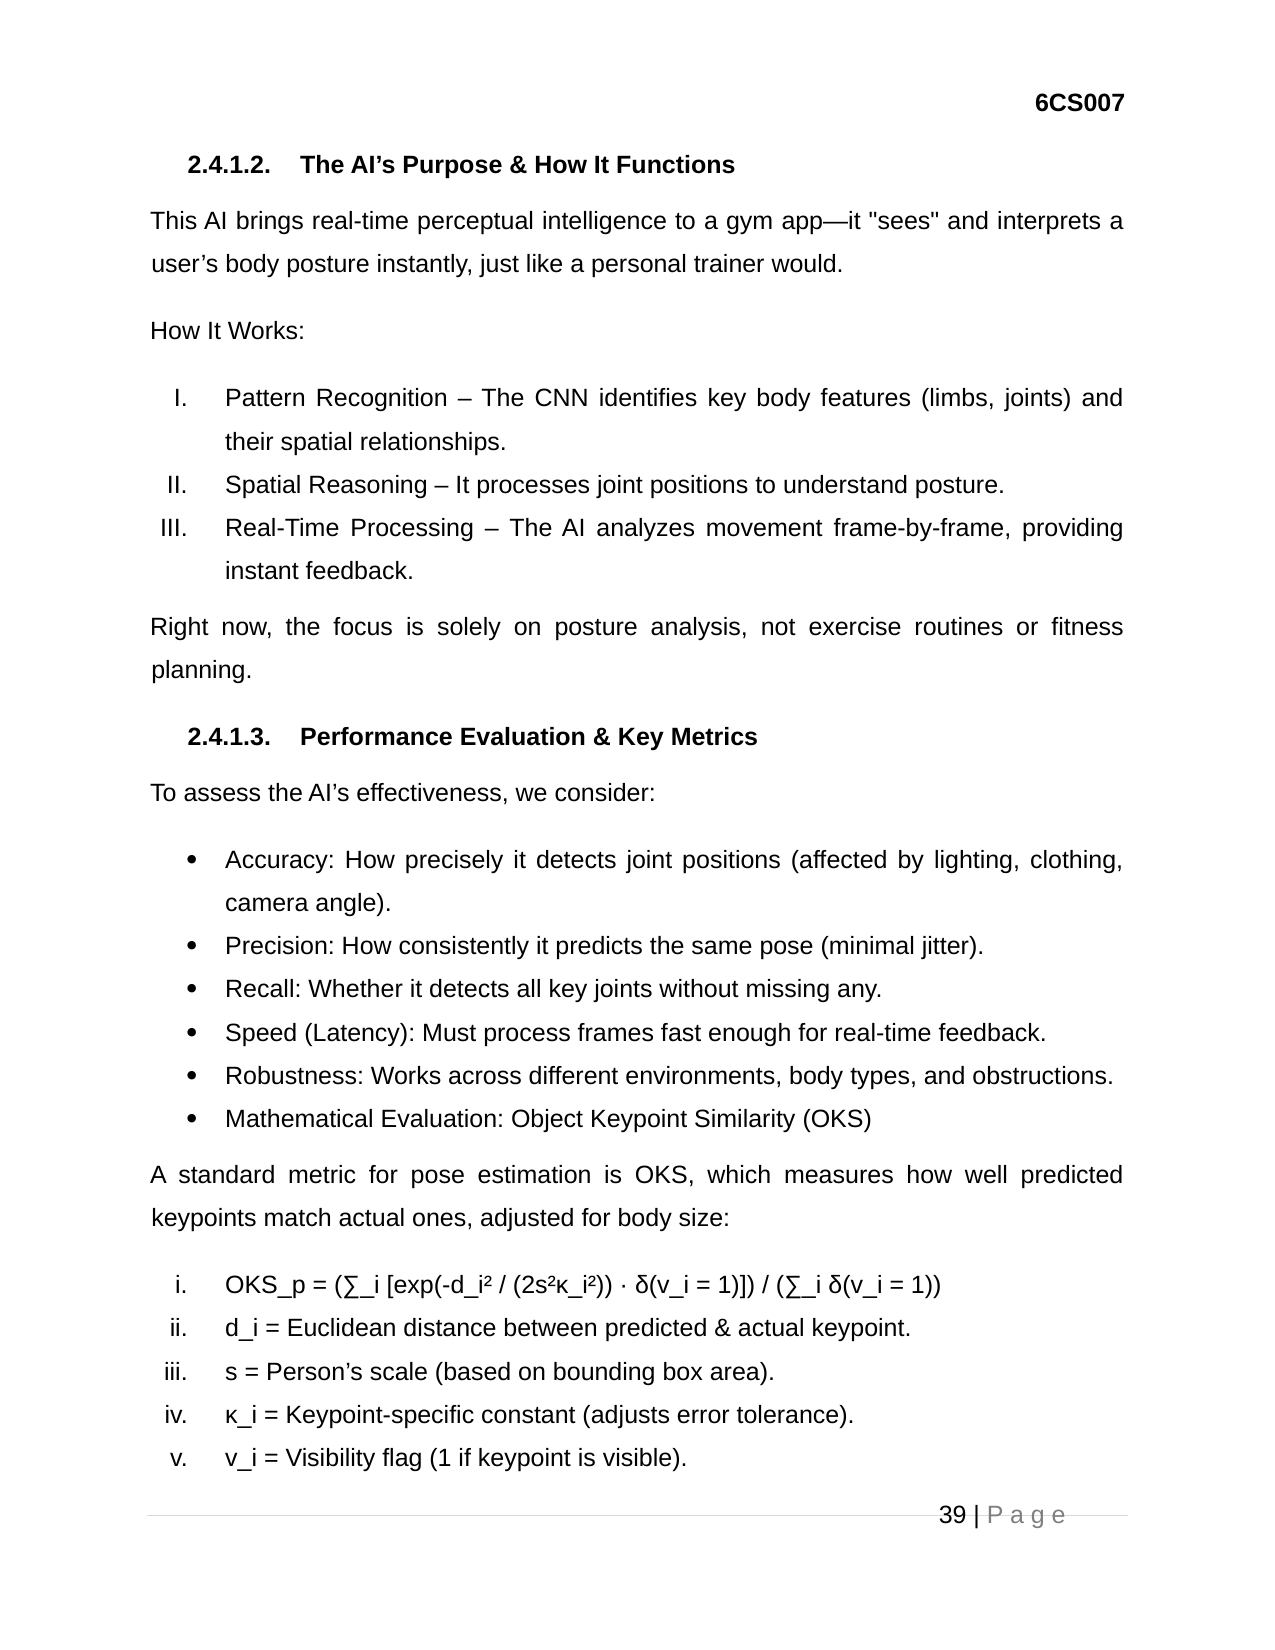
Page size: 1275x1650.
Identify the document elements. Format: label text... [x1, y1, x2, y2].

list Accuracy: How precisely it detects joint positions (affected by lighting, clothing, camera angle). [187, 845, 1125, 917]
list v_i = Visibility flag (1 if keypoint is visible). [187, 1443, 1125, 1471]
list Pattern Recognition – The CNN identifies key body features (limbs, joints) and their spatial relationships. [187, 383, 1125, 455]
list Spatial Reasoning – It processes joint positions to understand posture. [187, 469, 1125, 498]
list Real-Time Processing – The AI analyzes movement frame-by-frame, providing instant feedback. [187, 513, 1125, 584]
list s = Person’s scale (based on bounding box area). [187, 1356, 1125, 1385]
list Robustness: Works across different environments, body types, and obstructions. [187, 1061, 1125, 1090]
list Recall: Whether it detects all key joints without missing any. [187, 974, 1125, 1003]
text This AI brings real-time perceptual intelligence to a gym app—it "sees" and interprets a user’s body posture instantly, just like a personal trainer would. [150, 206, 1125, 277]
list d_i = Euclidean distance between predicted & actual keypoint. [187, 1313, 1125, 1342]
text Right now, the focus is solely on posture analysis, not exercise routines or fitness planning. [150, 611, 1125, 683]
text A standard metric for pose estimation is OKS, which measures how well predicted keypoints match actual ones, adjusted for body size: [150, 1160, 1125, 1232]
list κ_i = Keypoint-specific constant (adjusts error tolerance). [187, 1399, 1125, 1428]
list Precision: How consistently it predicts the same pose (minimal jitter). [187, 931, 1125, 960]
subtitle The AI’s Purpose & How It Functions [187, 150, 1125, 179]
subtitle Performance Evaluation & Key Metrics [187, 722, 1125, 751]
list OKS_p = (∑_i [exp(-d_i² / (2s²κ_i²)) · δ(v_i = 1)]) / (∑_i δ(v_i = 1)) [187, 1270, 1125, 1299]
list Mathematical Evaluation: Object Keypoint Similarity (OKS) [187, 1104, 1125, 1133]
text To assess the AI’s effectiveness, we consider: [150, 777, 1125, 806]
list Speed (Latency): Must process frames fast enough for real-time feedback. [187, 1018, 1125, 1046]
text How It Works: [150, 316, 1125, 345]
